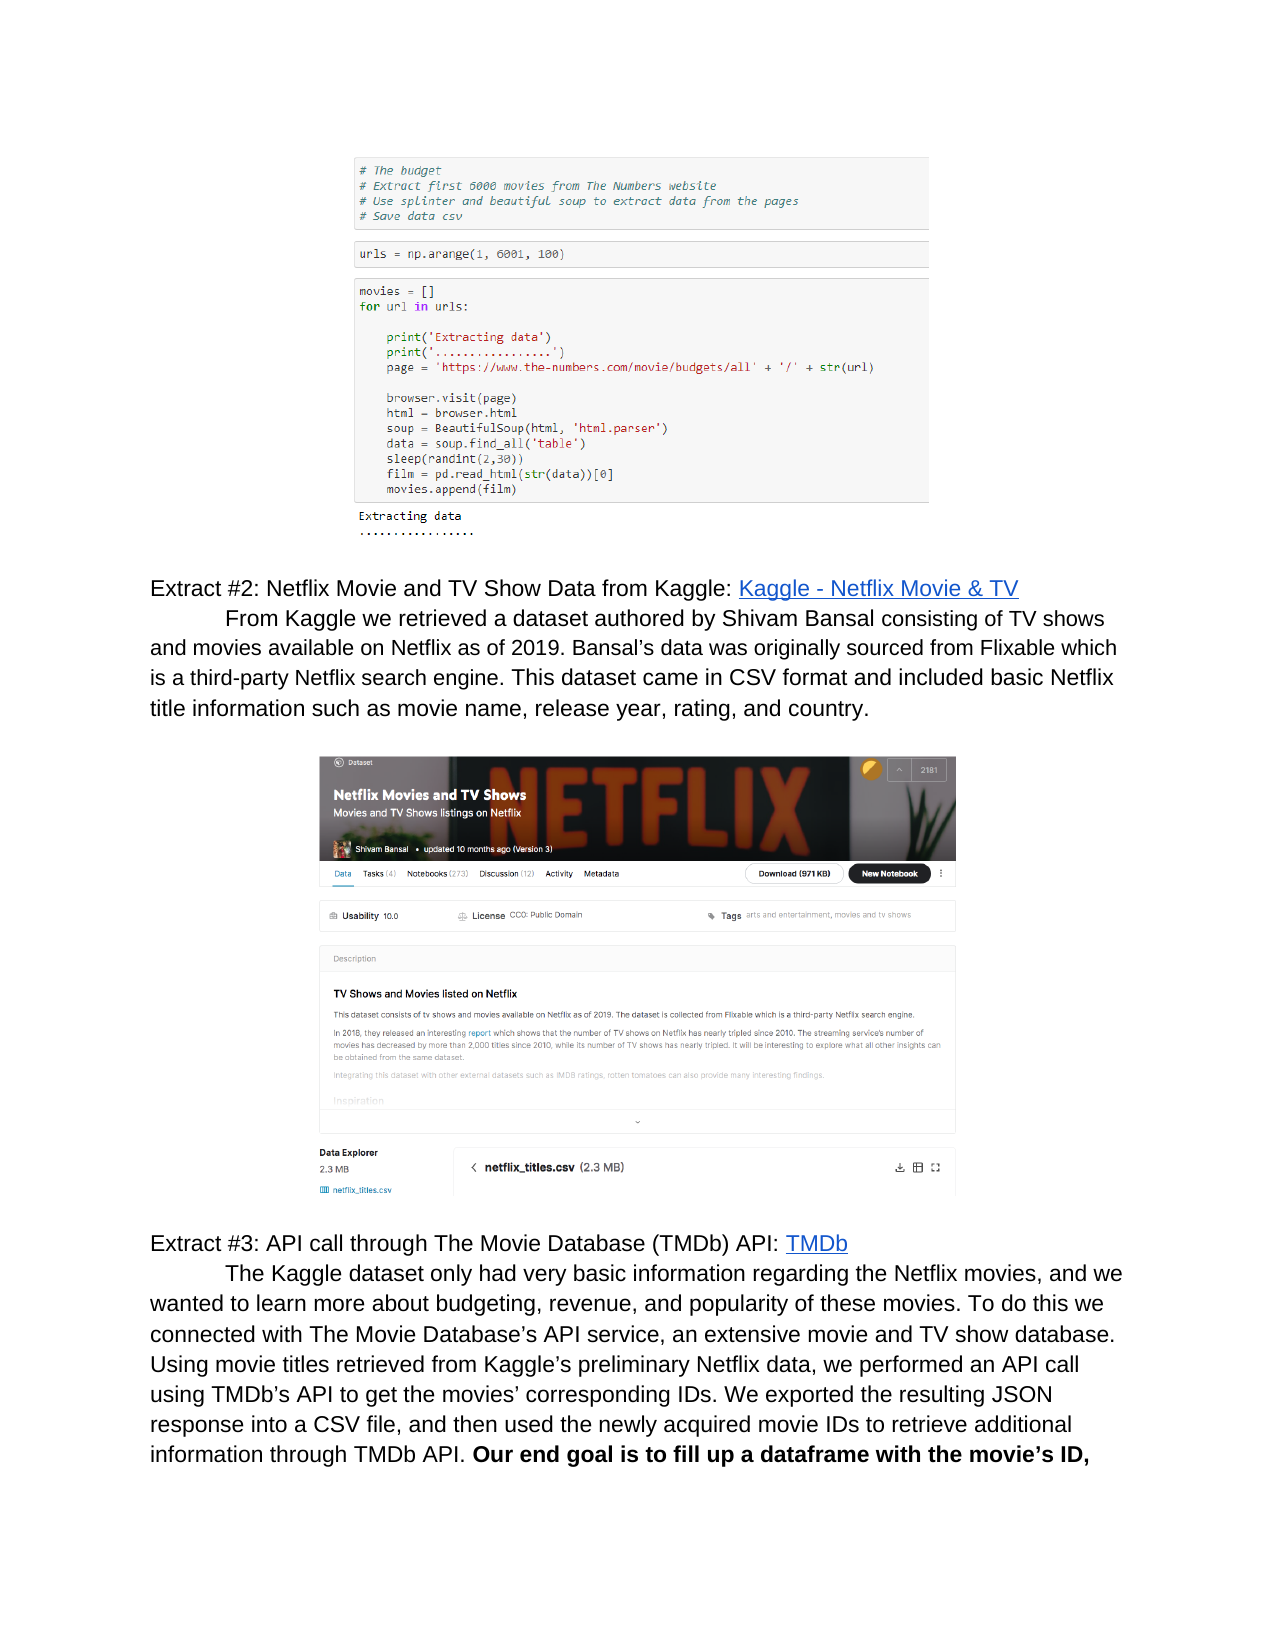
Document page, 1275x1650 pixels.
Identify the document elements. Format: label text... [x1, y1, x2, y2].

picture [346, 150, 929, 541]
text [150, 1260, 1125, 1468]
text From Kaggle we retrieved a dataset authored by Shivam Bansal consisting of TV shows and movies available on Netflix as of 2019. Bansal’s data was originally sourced from Flixable which is a third-party Netflix search engine. This dataset came in CSV format and included basic Netflix title information such as movie name, release year, rating, and country. [150, 605, 1125, 721]
text Extract #2: Netflix Movie and TV Show Data from Kaggle: Kaggle - Netflix Movie & TV [150, 575, 1125, 601]
text Extract #3: API call through The Movie Database (TMDb) API: TMDb [150, 1230, 1125, 1256]
picture [316, 755, 959, 1196]
